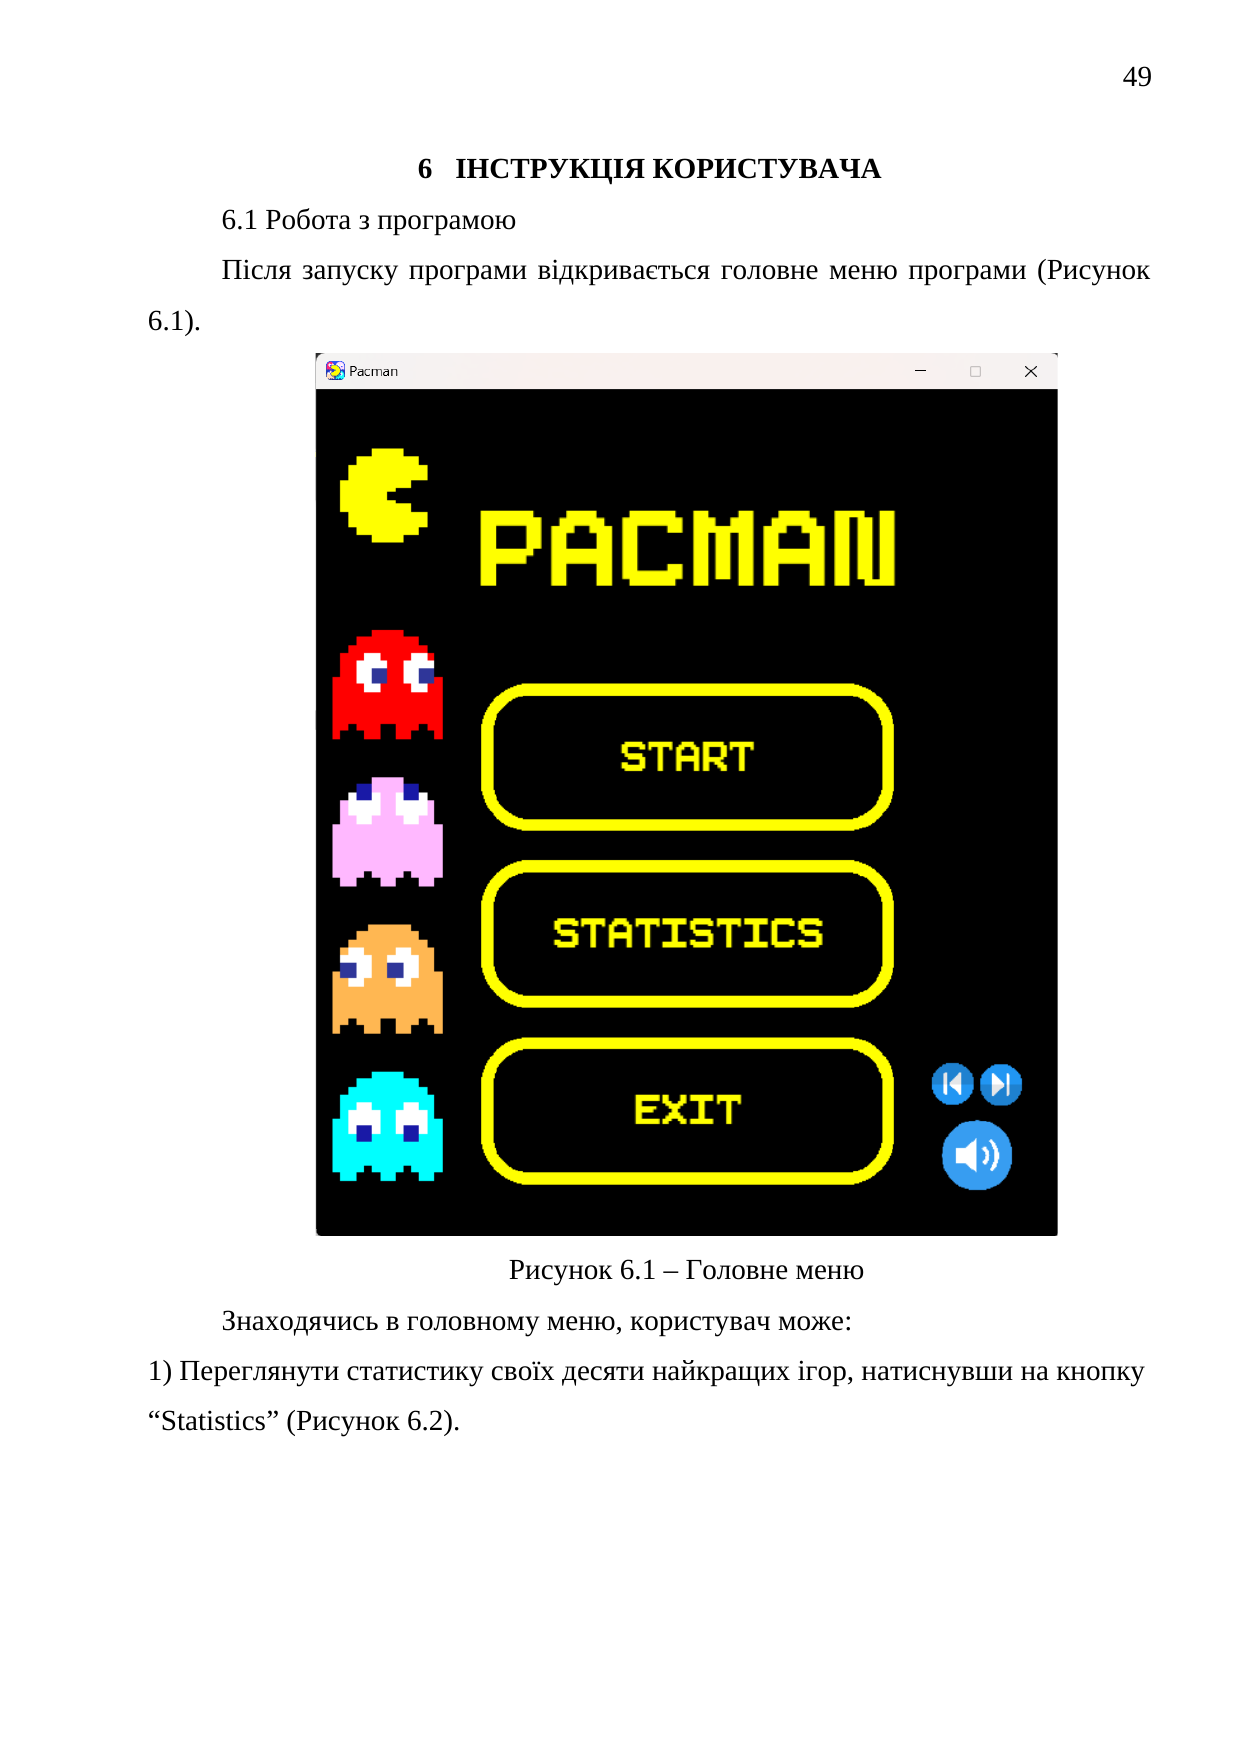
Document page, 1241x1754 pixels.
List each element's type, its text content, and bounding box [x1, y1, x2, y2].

subtitle Інструкція користувача [148, 151, 1152, 185]
text 6.1 Робота з програмою [148, 202, 1152, 236]
text Після запуску програми відкривається головне меню програми (Рисунок 6.1). [148, 252, 1152, 336]
picture [315, 353, 1058, 1236]
text Знаходячись в головному меню, користувач може: 1) Переглянути статистику своїх десяти найкращих ігор, натиснувши на кнопку “Statistics” (Рисунок 6.2). [148, 1303, 1152, 1437]
text Рисунок 6.1 – Головне меню [148, 1252, 1152, 1286]
